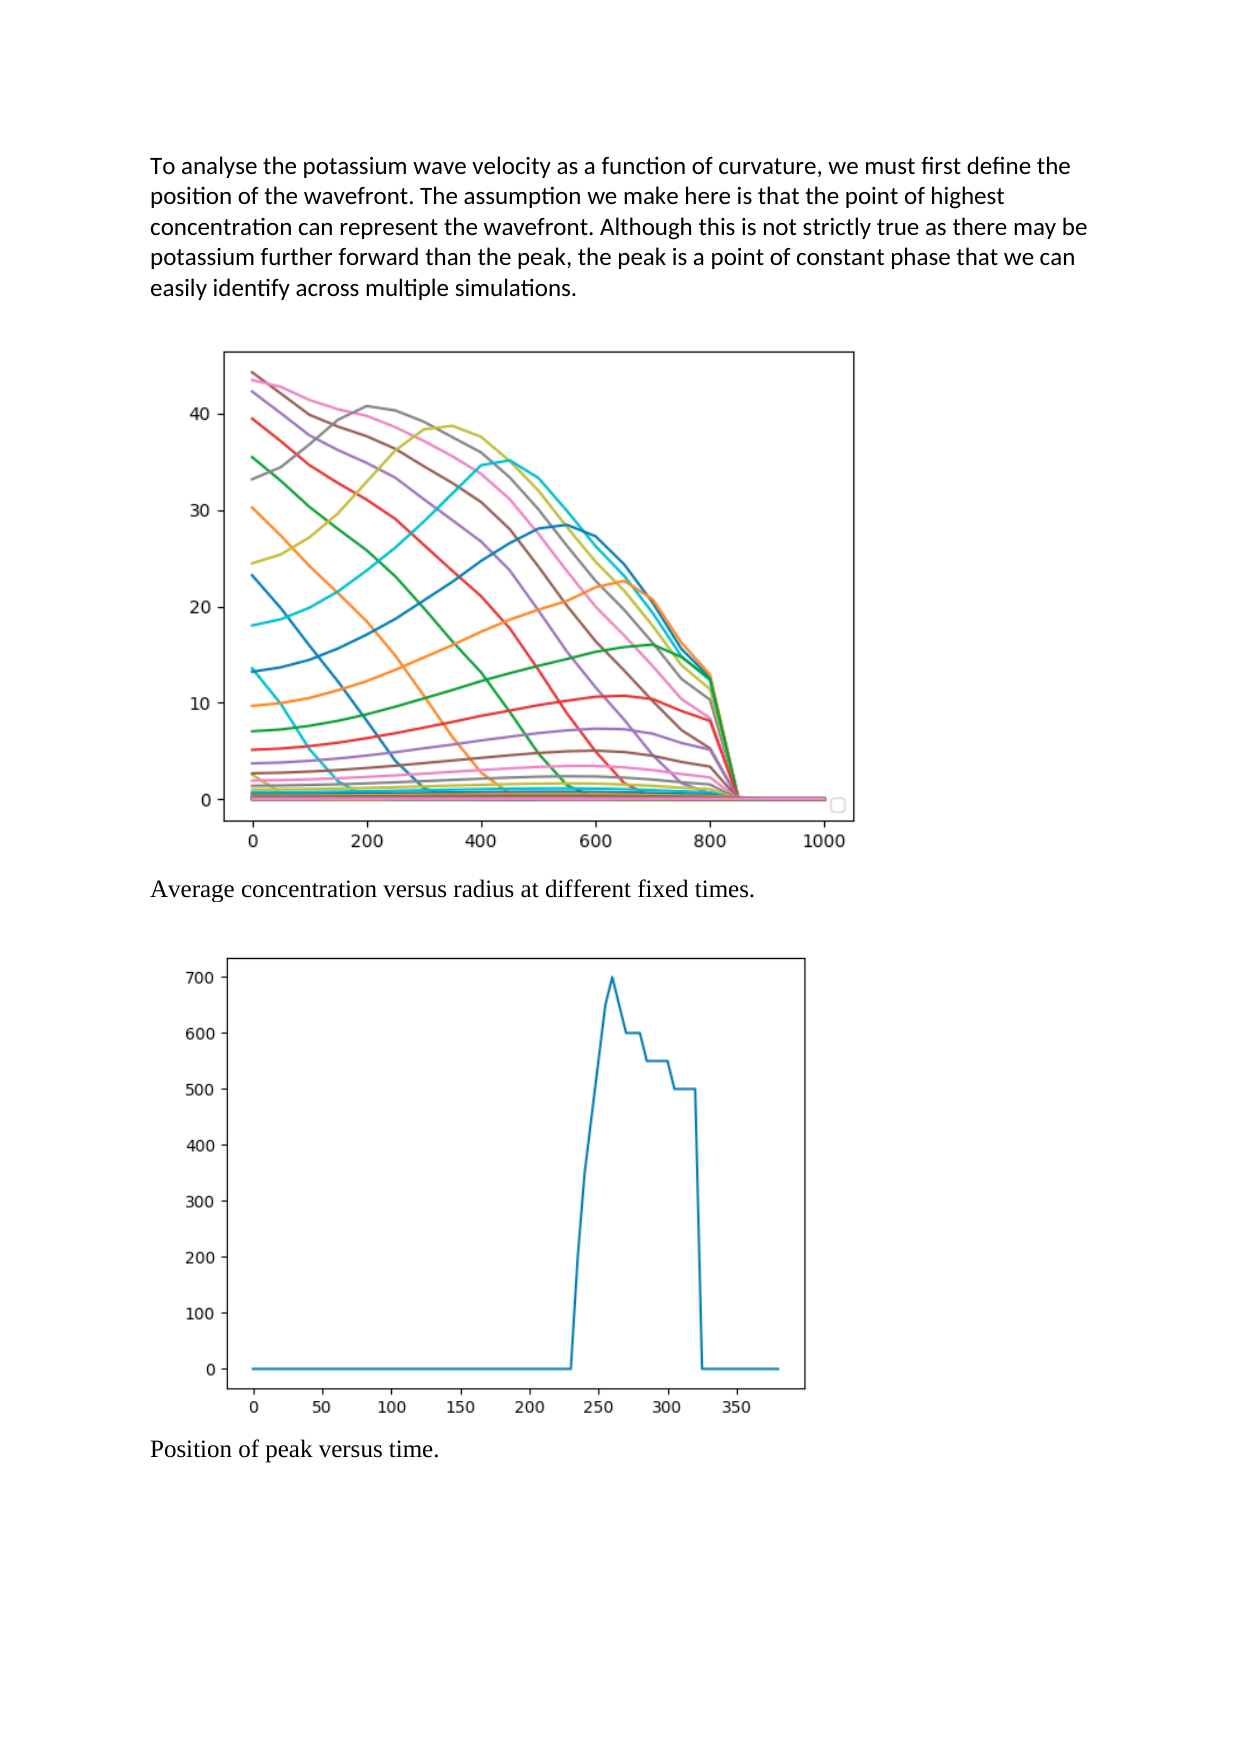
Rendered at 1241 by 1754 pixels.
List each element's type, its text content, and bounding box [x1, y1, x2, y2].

text Position of peak versus time. [150, 1434, 1090, 1463]
picture [150, 902, 851, 1435]
text To analyse the potassium wave velocity as a function of curvature, we must first define the position of the wavefront. The assumption we make here is that the point of highest concentration can represent the wavefront. Although this is not strictly true as there may be potassium further forward than the peak, the peak is a point of constant phase that we can easily identify across multiple simulations. [150, 150, 1090, 303]
picture [150, 302, 899, 874]
